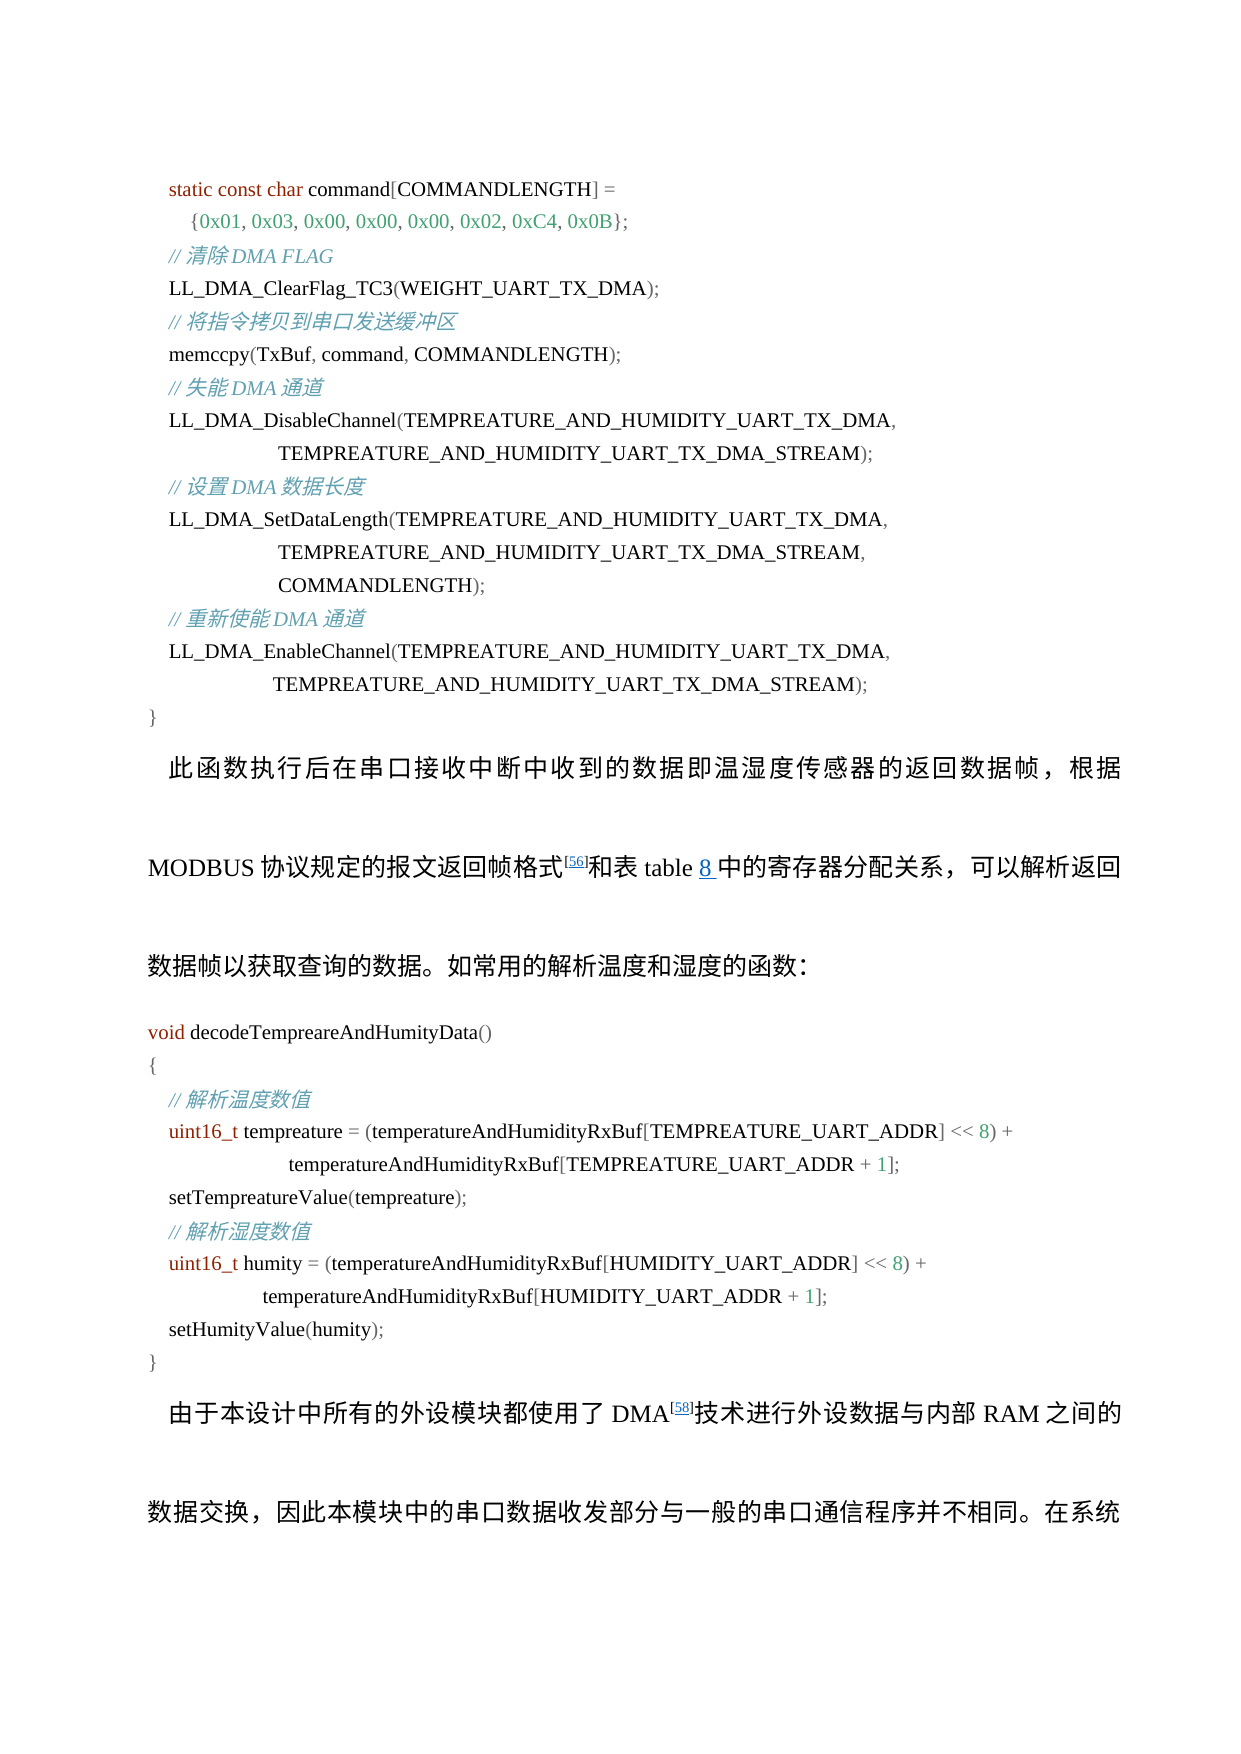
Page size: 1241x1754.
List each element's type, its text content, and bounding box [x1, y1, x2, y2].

text void decodeTempreareAndHumityData() { // 解析温度数值 uint16_t tempreature = (temperatureAndHumidityRxBuf[TEMPREATURE_UART_ADDR] << 8) + temperatureAndHumidityRxBuf[TEMPREATURE_UART_ADDR + 1]; setTempreatureValue(tempreature); // 解析湿度数值 uint16_t humity = (temperatureAndHumidityRxBuf[HUMIDITY_UART_ADDR] << 8) + temperatureAndHumidityRxBuf[HUMIDITY_UART_ADDR + 1]; setHumityValue(humity); } [148, 1016, 1122, 1379]
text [148, 172, 1122, 733]
